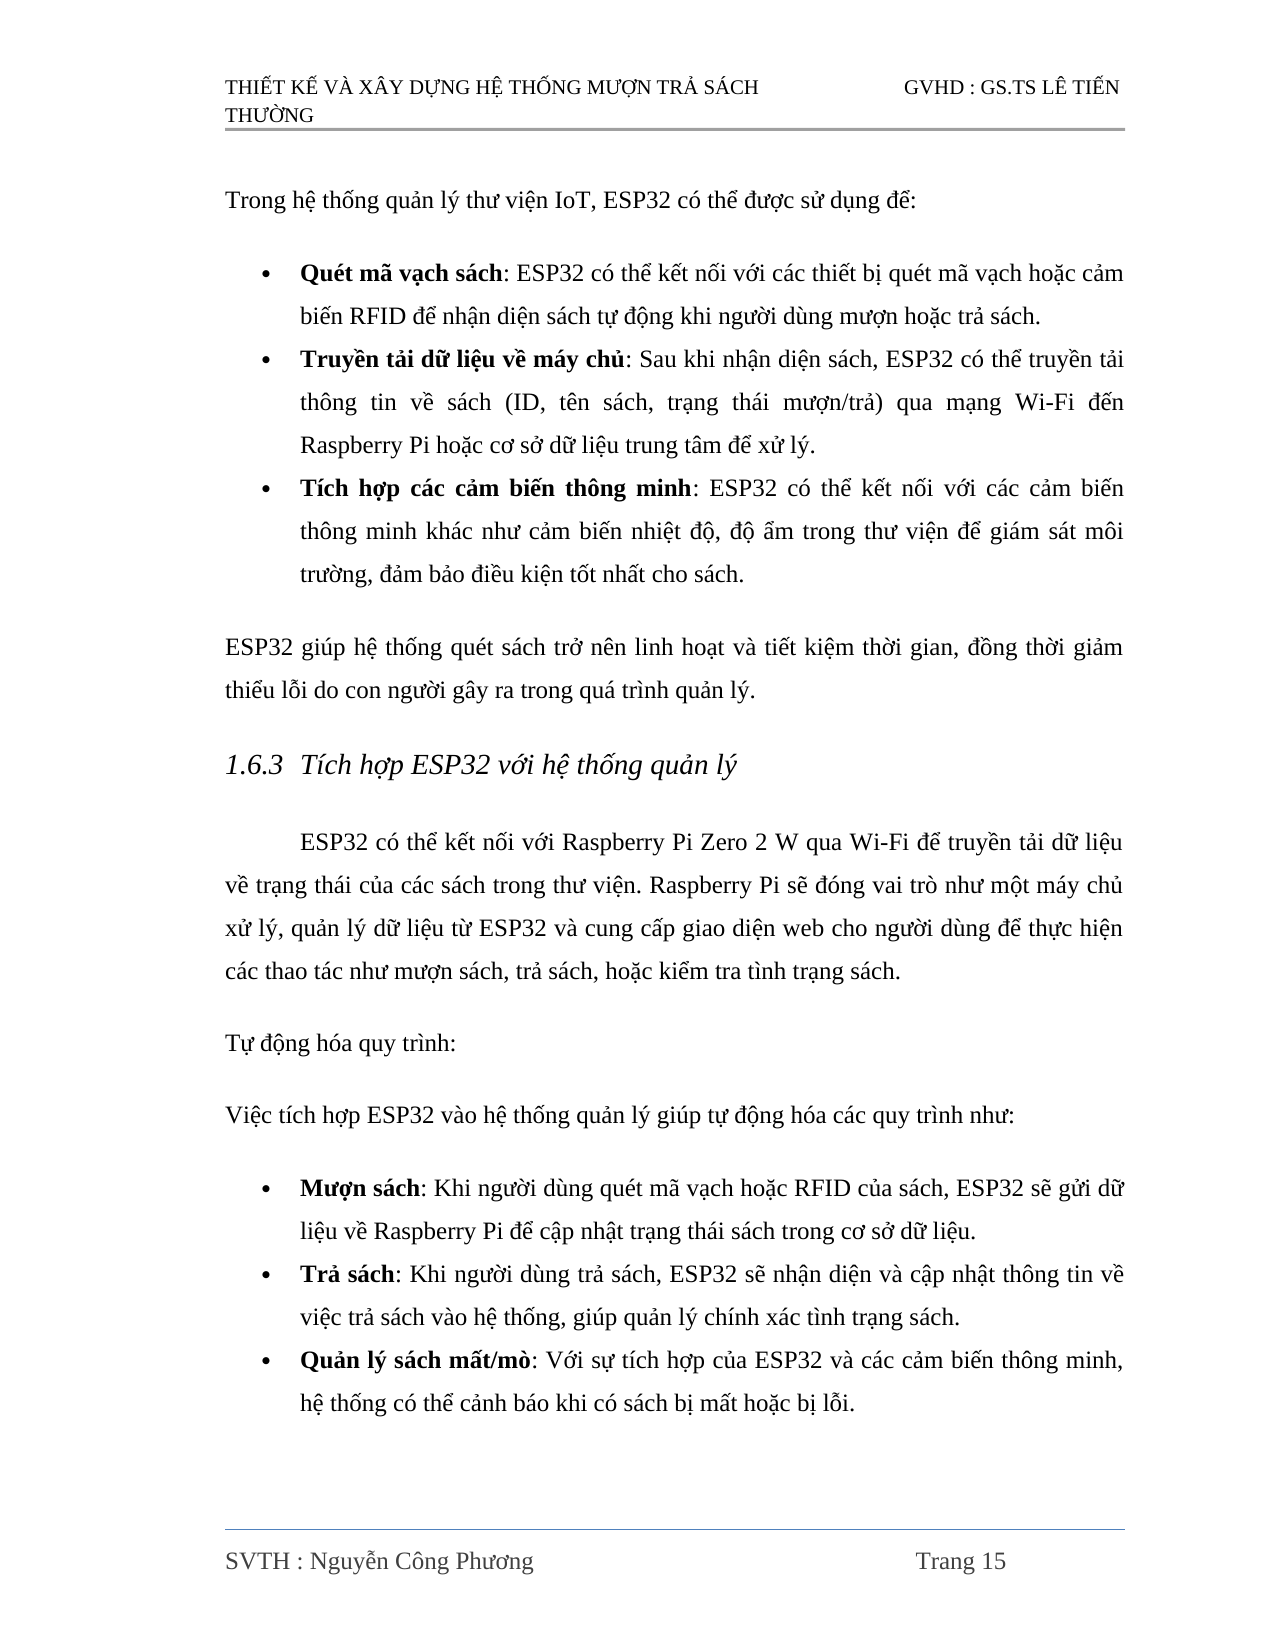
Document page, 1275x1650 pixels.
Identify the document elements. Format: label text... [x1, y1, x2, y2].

subtitle Tích hợp ESP32 với hệ thống quản lý [225, 949, 1125, 982]
subtitle Tự động hóa quy trình: [225, 1230, 1125, 1259]
text Việc tích hợp ESP32 vào hệ thống quản lý giúp tự động hóa các quy trình như: [225, 1302, 1125, 1331]
text ESP32 có thể kết nối với Raspberry Pi Zero 2 W qua Wi-Fi để truyền tải dữ liệu về trạng thái của các sách trong thư viện. Raspberry Pi sẽ đóng vai trò như một máy chủ xử lý, quản lý dữ liệu từ ESP32 và cung cấp giao diện web cho người dùng để thực hiện các thao tác như mượn sách, trả sách, hoặc kiểm tra tình trạng sách. [225, 1028, 1125, 1186]
list Tích hợp các cảm biến thông minh: ESP32 có thể kết nối với các cảm biến thông minh khác như cảm biến nhiệt độ, độ ẩm trong thư viện để giám sát môi trường, đảm bảo điều kiện tốt nhất cho sách. [262, 675, 1125, 790]
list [262, 185, 1125, 257]
list Bluetooth: Hỗ trợ giao tiếp Bluetooth cho phép ESP32 kết nối với các thiết bị cầm tay hoặc các thiết bị không dây khác trong phạm vi gần. [262, 272, 1125, 343]
list Mượn sách: Khi người dùng quét mã vạch hoặc RFID của sách, ESP32 sẽ gửi dữ liệu về Raspberry Pi để cập nhật trạng thái sách trong cơ sở dữ liệu. [262, 1374, 1125, 1446]
text Trong hệ thống quản lý thư viện IoT, ESP32 có thể được sử dụng để: [225, 387, 1125, 416]
list Quét mã vạch sách: ESP32 có thể kết nối với các thiết bị quét mã vạch hoặc cảm biến RFID để nhận diện sách tự động khi người dùng mượn hoặc trả sách. [262, 459, 1125, 531]
list Truyền tải dữ liệu về máy chủ: Sau khi nhận diện sách, ESP32 có thể truyền tải thông tin về sách (ID, tên sách, trạng thái mượn/trả) qua mạng Wi-Fi đến Raspberry Pi hoặc cơ sở dữ liệu trung tâm để xử lý. [262, 546, 1125, 661]
text ESP32 giúp hệ thống quét sách trở nên linh hoạt và tiết kiệm thời gian, đồng thời giảm thiểu lỗi do con người gây ra trong quá trình quản lý. [225, 833, 1125, 905]
